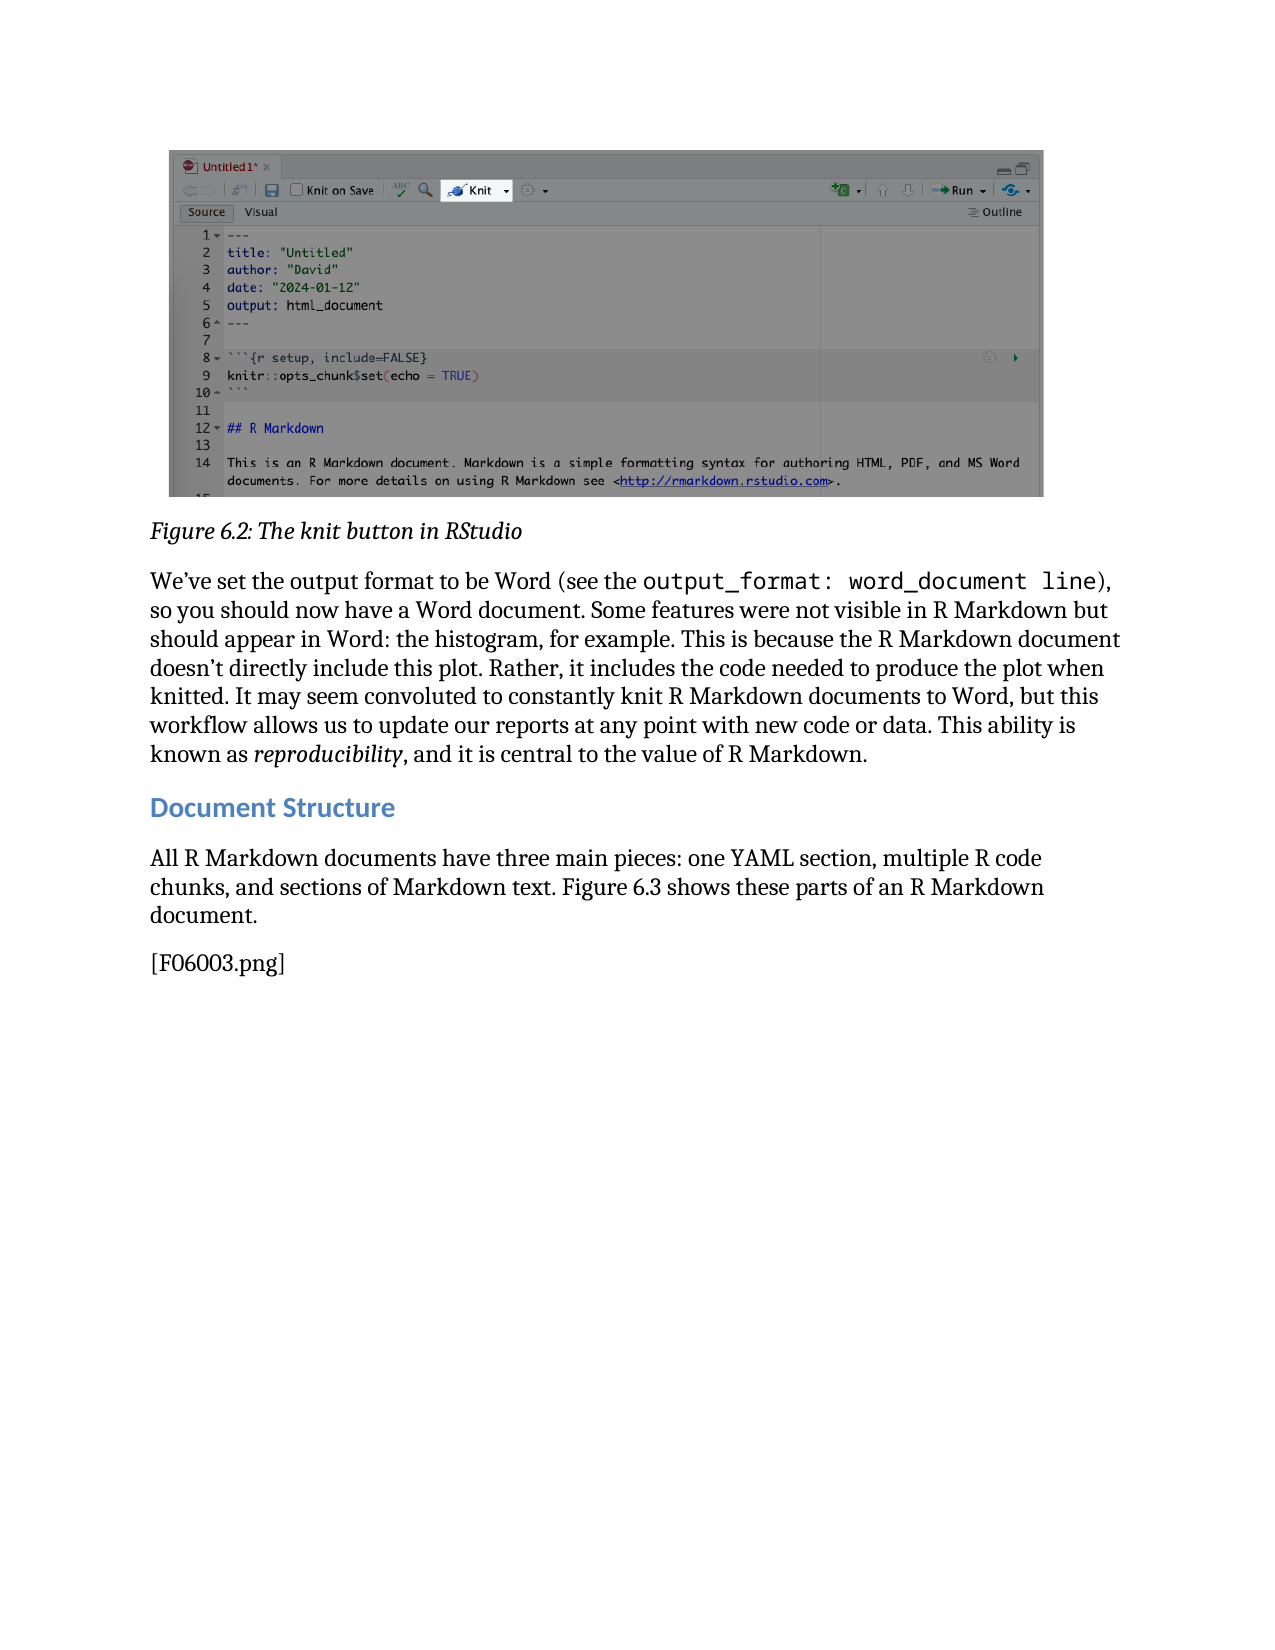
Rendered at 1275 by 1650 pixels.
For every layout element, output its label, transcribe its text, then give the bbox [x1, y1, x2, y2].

text Figure 6.2: The knit button in RStudio [150, 517, 1125, 546]
text [F06003.png] [150, 949, 1125, 977]
text We’ve set the output format to be Word (see the output_format: word_document line), so you should now have a Word document. Some features were not visible in R Markdown but should appear in Word: the histogram, for example. This is because the R Markdown document doesn’t directly include this plot. Rather, it includes the code needed to produce the plot when knitted. It may seem convoluted to constantly knit R Markdown documents to Word, but this workflow allows us to update our reports at any point with new code or data. This ability is known as reproducibility, and it is central to the value of R Markdown. [150, 565, 1125, 768]
text All R Markdown documents have three main pieces: one YAML section, multiple R code chunks, and sections of Markdown text. Figure 6.3 shows these parts of an R Markdown document. [150, 844, 1125, 930]
subtitle Document Structure [150, 789, 1125, 825]
picture [168, 150, 1044, 497]
